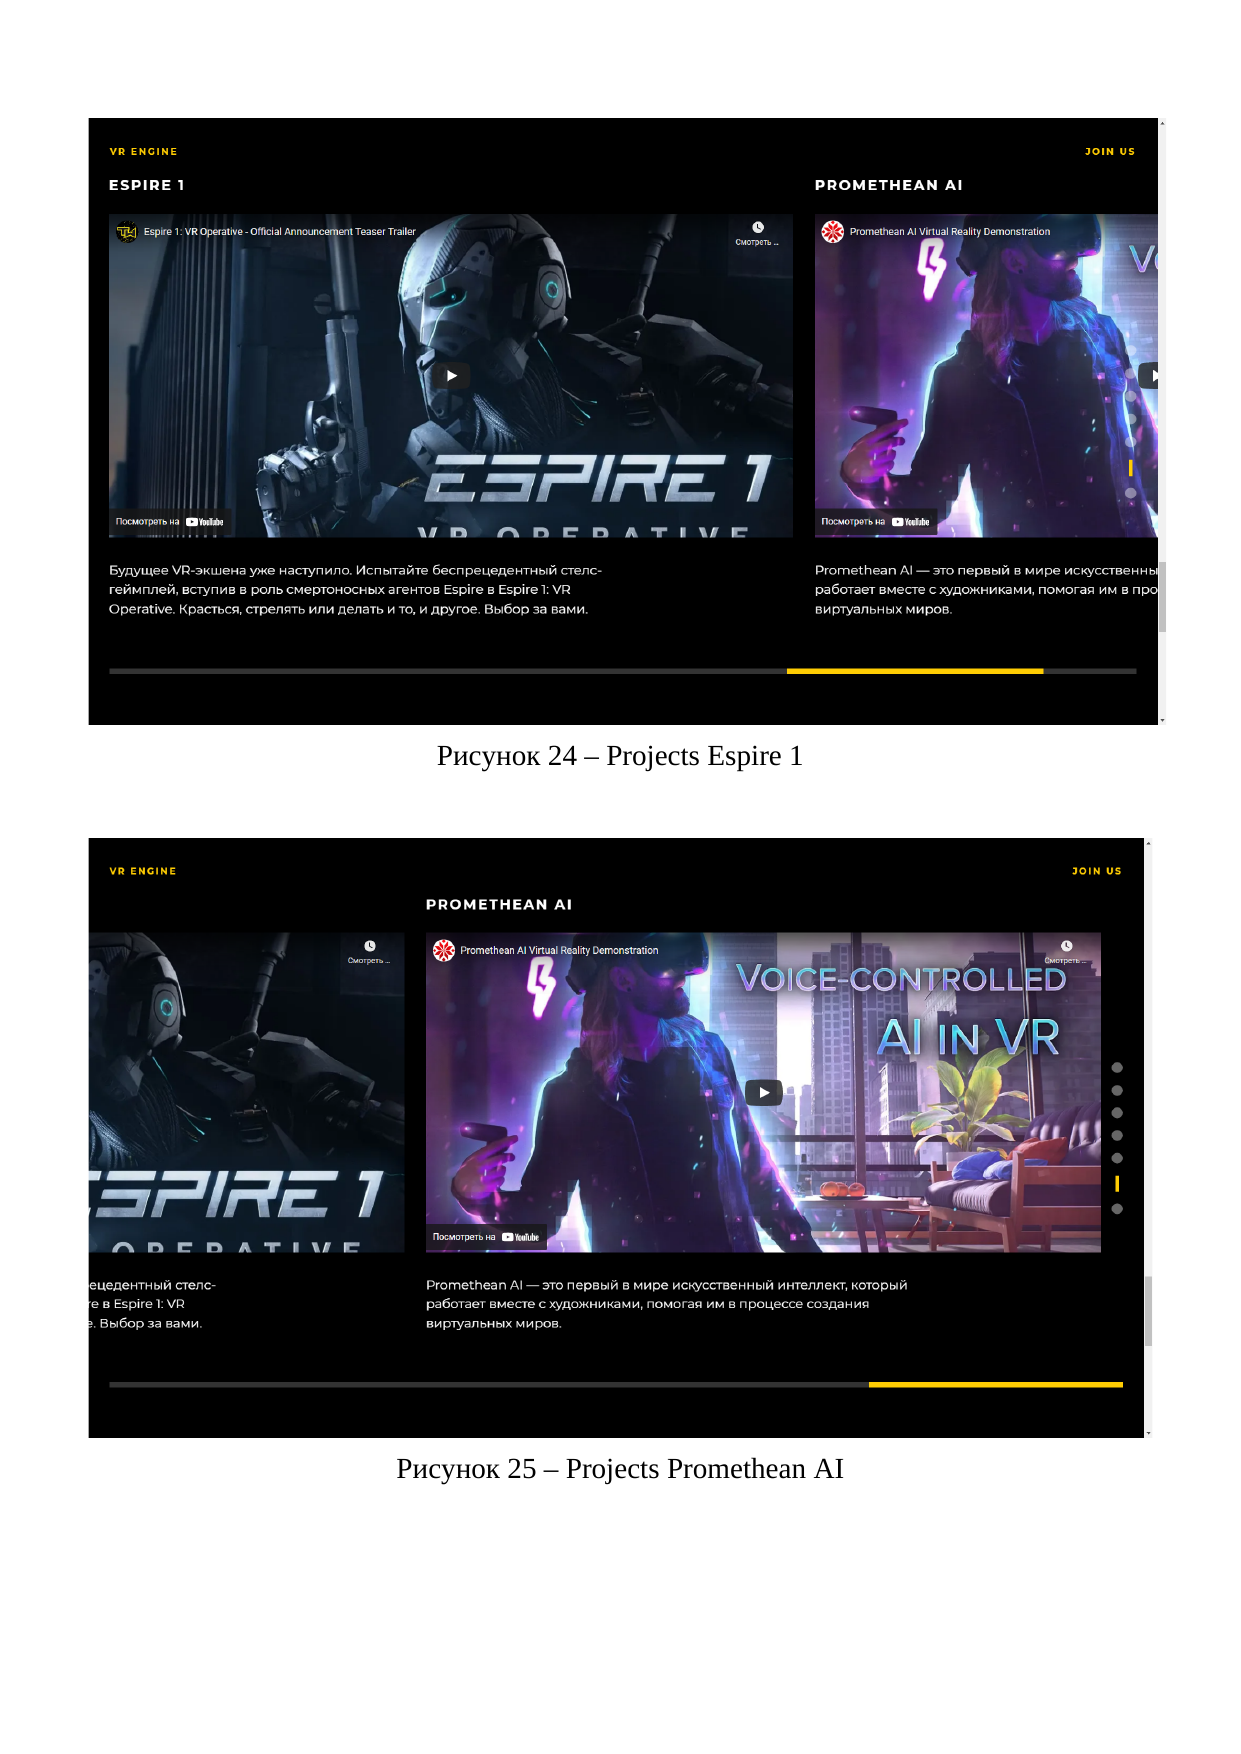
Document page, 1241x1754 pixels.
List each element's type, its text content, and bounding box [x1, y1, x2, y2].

picture [88, 118, 1167, 725]
text Рисунок 25 – Projects Promethean AI [88, 1451, 1152, 1485]
picture [88, 838, 1153, 1438]
text Рисунок 24 – Projects Espire 1 [88, 738, 1152, 772]
